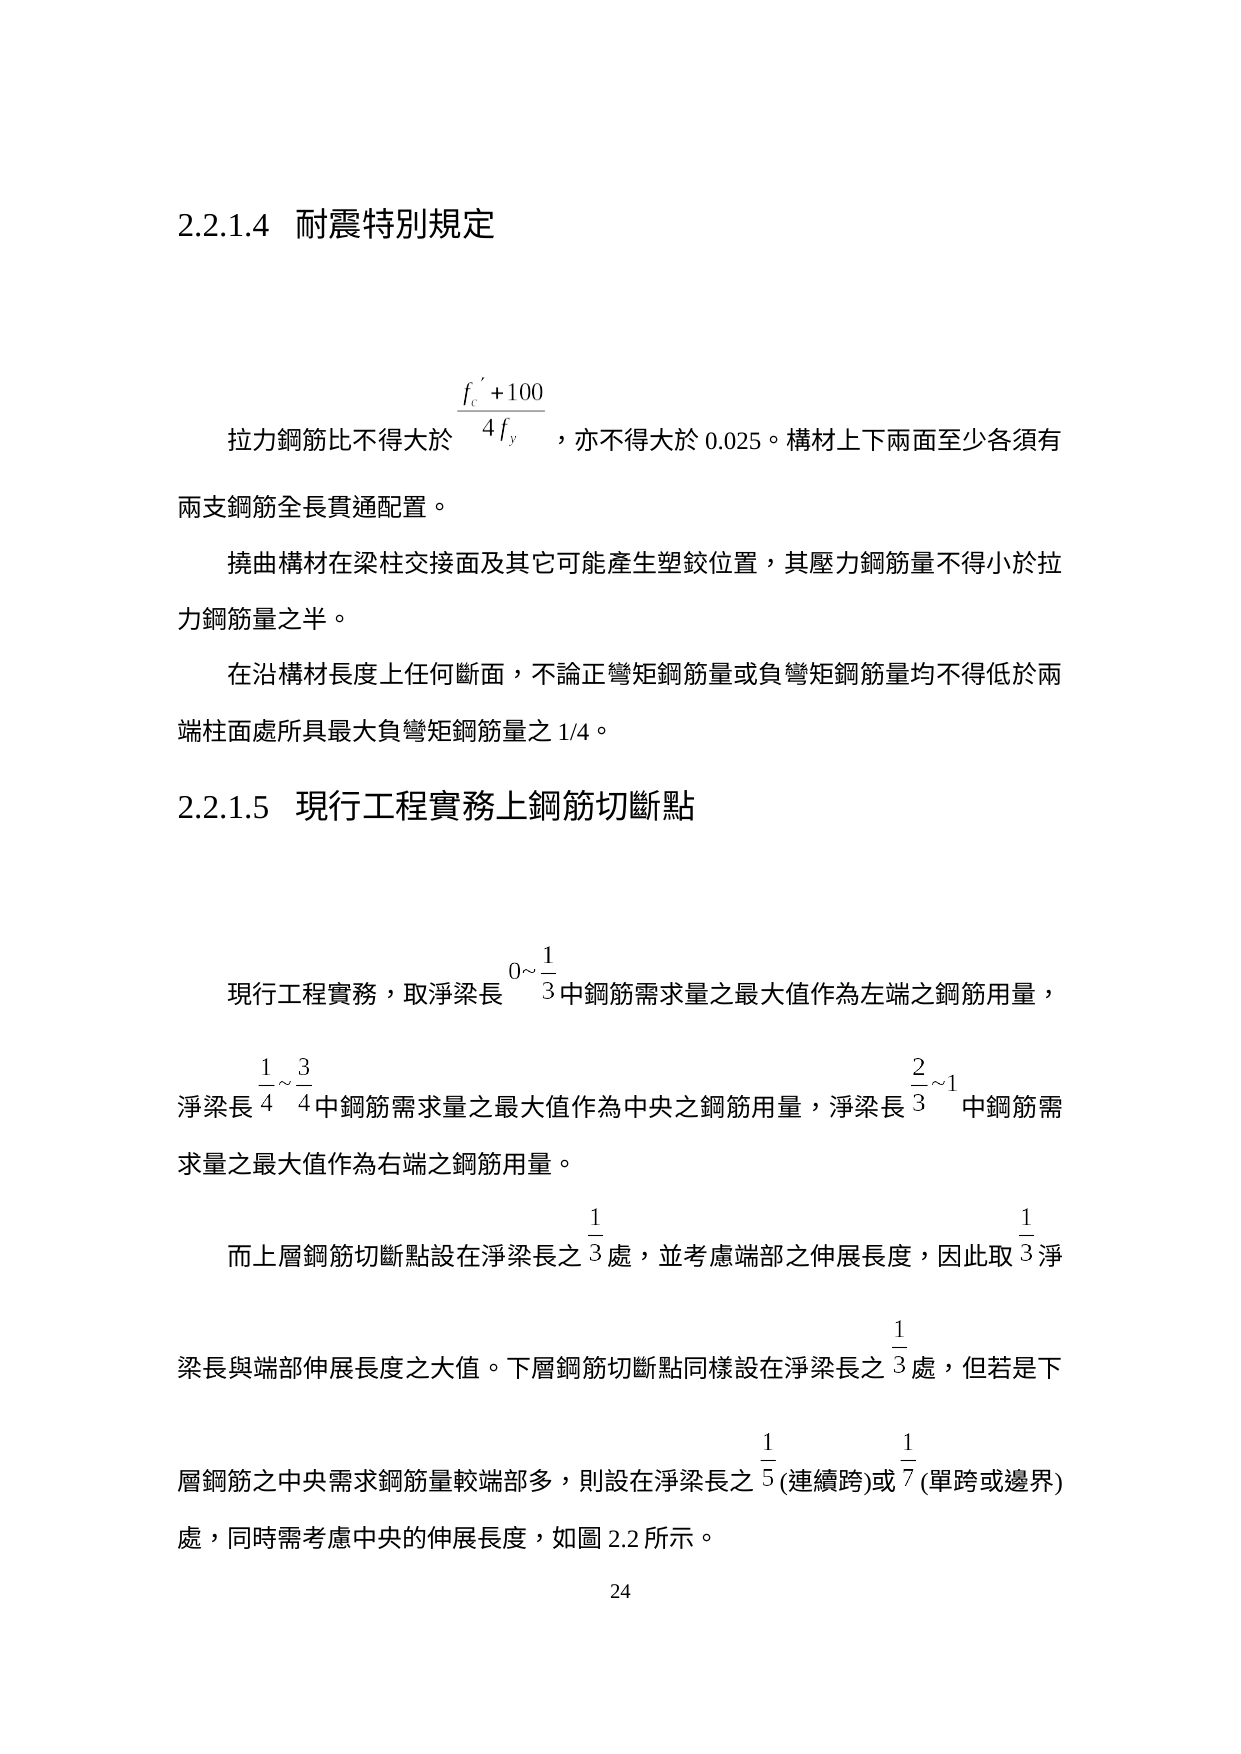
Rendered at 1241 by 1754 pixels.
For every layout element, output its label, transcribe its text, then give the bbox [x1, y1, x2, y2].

text 現行工程實務，取淨梁長中鋼筋需求量之最大值作為左端之鋼筋用量，淨梁長中鋼筋需求量之最大值作為中央之鋼筋用量，淨梁長中鋼筋需求量之最大值作為右端之鋼筋用量。 [177, 938, 1063, 1181]
text 撓曲構材在梁柱交接面及其它可能產生塑鉸位置，其壓力鋼筋量不得小於拉力鋼筋量之半。 [177, 542, 1063, 636]
subtitle 耐震特別規定 [177, 184, 1063, 259]
text 拉力鋼筋比不得大於，亦不得大於0.025。構材上下兩面至少各須有兩支鋼筋全長貫通配置。 [177, 356, 1063, 524]
subtitle 現行工程實務上鋼筋切斷點 [177, 766, 1063, 841]
text 在沿構材長度上任何斷面，不論正彎矩鋼筋量或負彎矩鋼筋量均不得低於兩端柱面處所具最大負彎矩鋼筋量之1/4。 [177, 654, 1063, 748]
text 而上層鋼筋切斷點設在淨梁長之處，並考慮端部之伸展長度，因此取淨梁長與端部伸展長度之大值。下層鋼筋切斷點同樣設在淨梁長之處，但若是下層鋼筋之中央需求鋼筋量較端部多，則設在淨梁長之(連續跨)或(單跨或邊界)處，同時需考慮中央的伸展長度，如圖 2.2所示。 [177, 1199, 1063, 1556]
